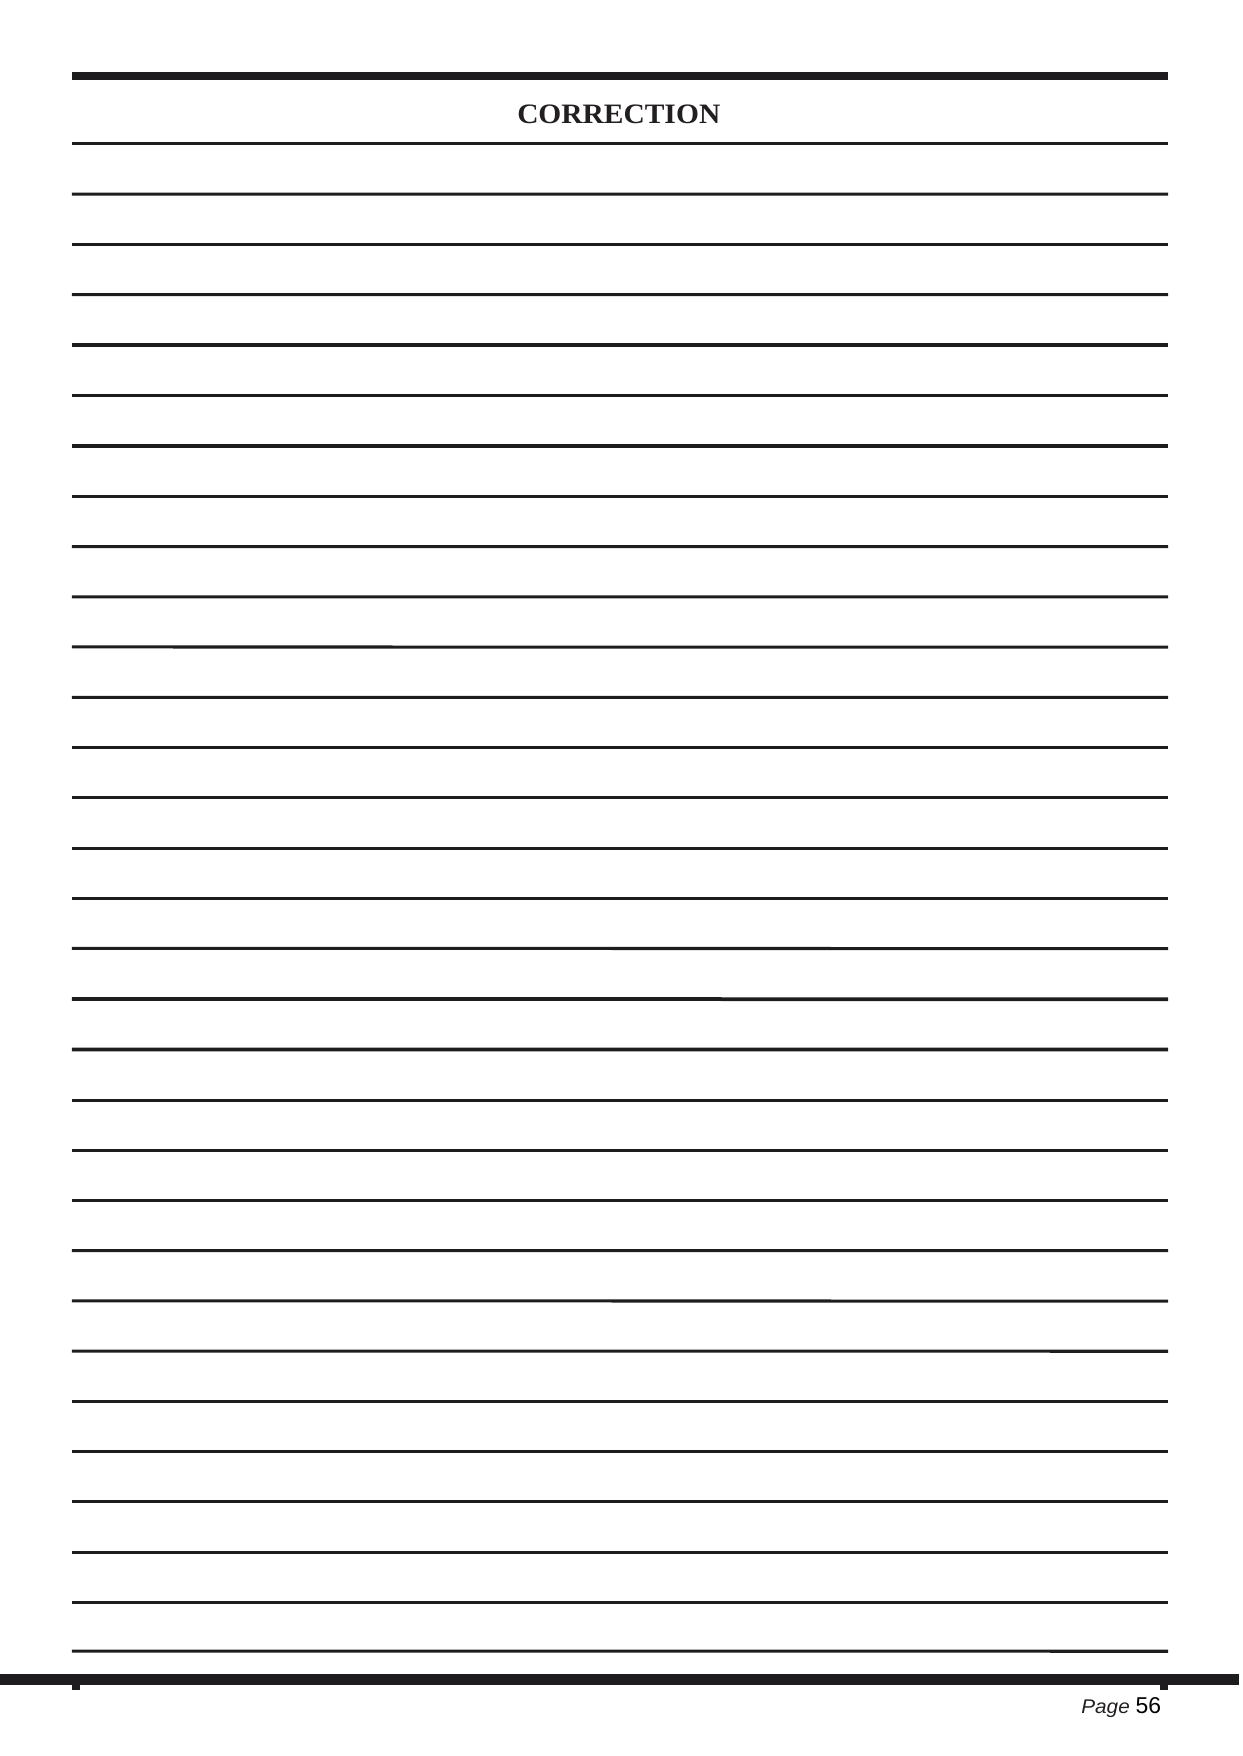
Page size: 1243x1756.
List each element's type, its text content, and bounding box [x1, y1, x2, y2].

text CORRECTION [514, 98, 722, 130]
